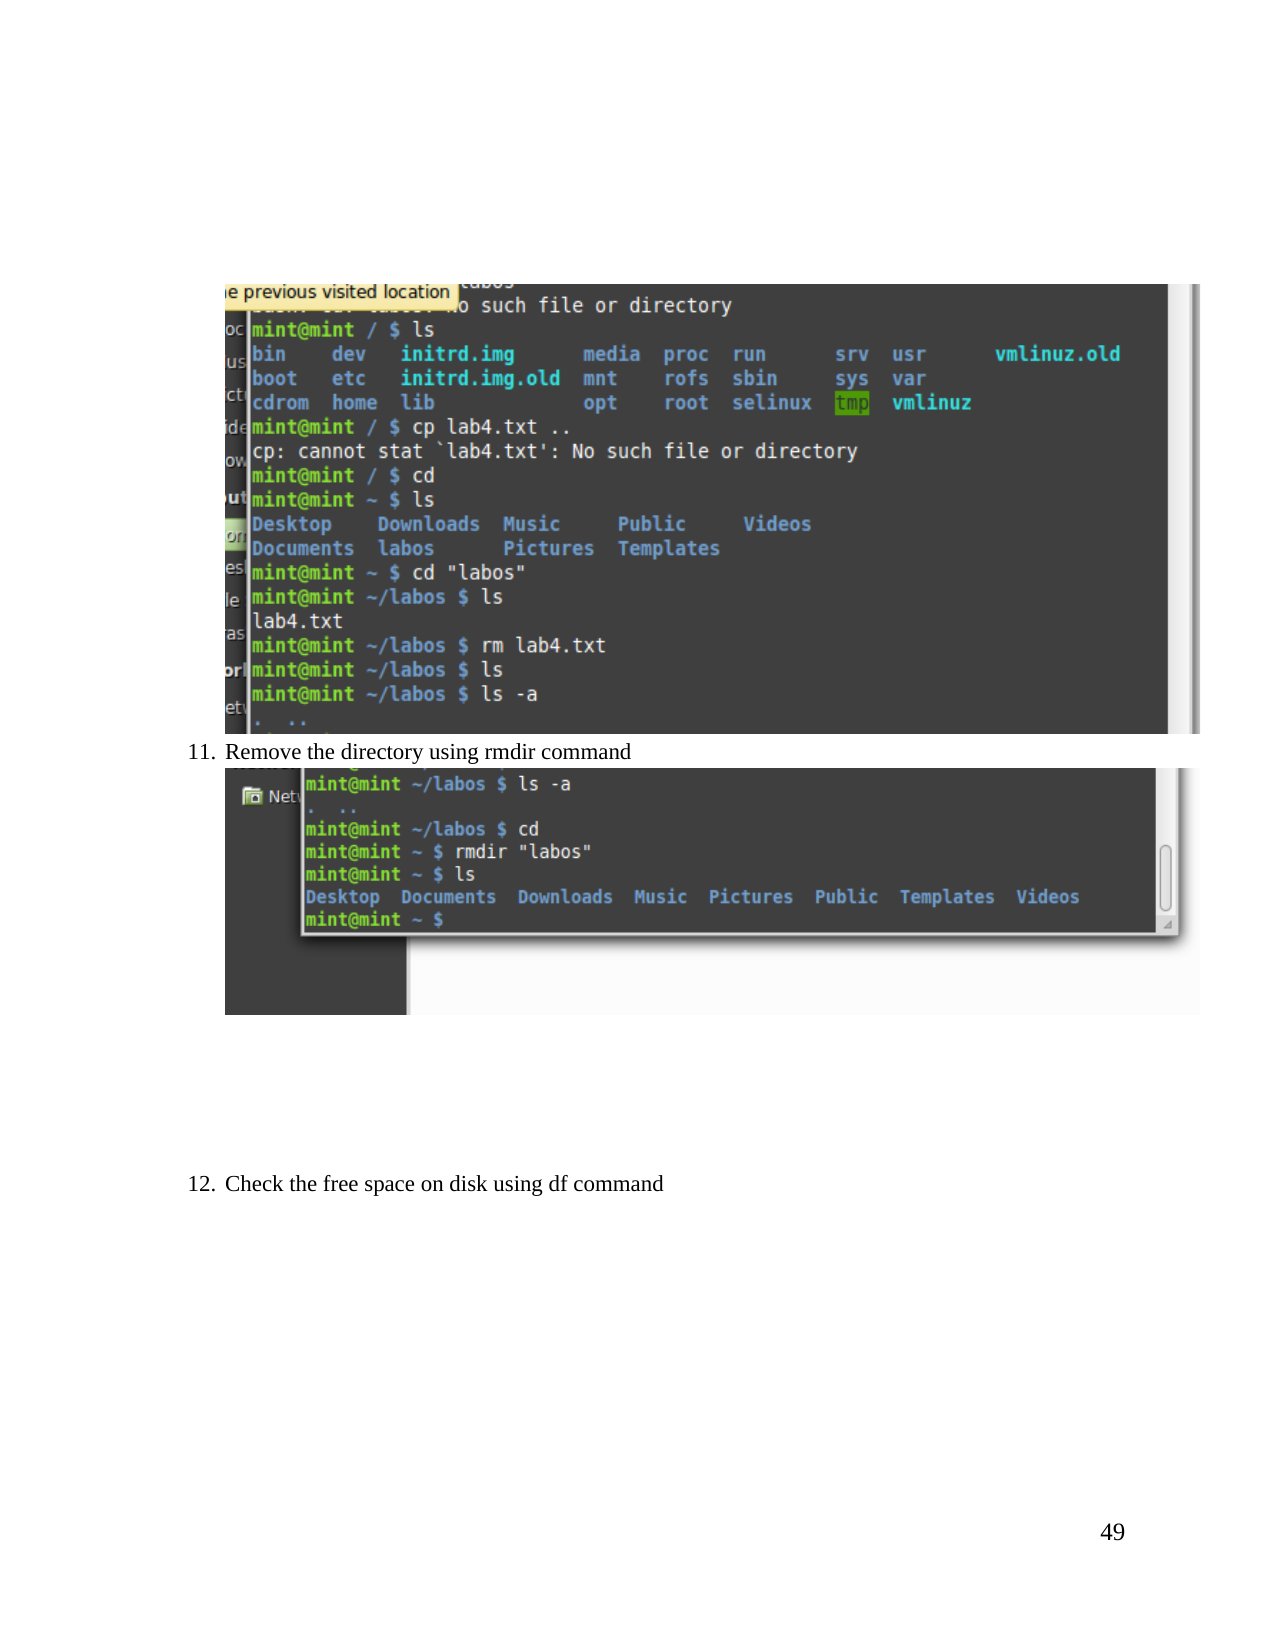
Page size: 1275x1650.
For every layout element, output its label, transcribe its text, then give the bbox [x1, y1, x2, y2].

picture [225, 284, 1200, 734]
list Remove the directory using rmdir command [187, 738, 1125, 764]
picture [225, 768, 1200, 1015]
list Check the free space on disk using df command [187, 1170, 1125, 1196]
